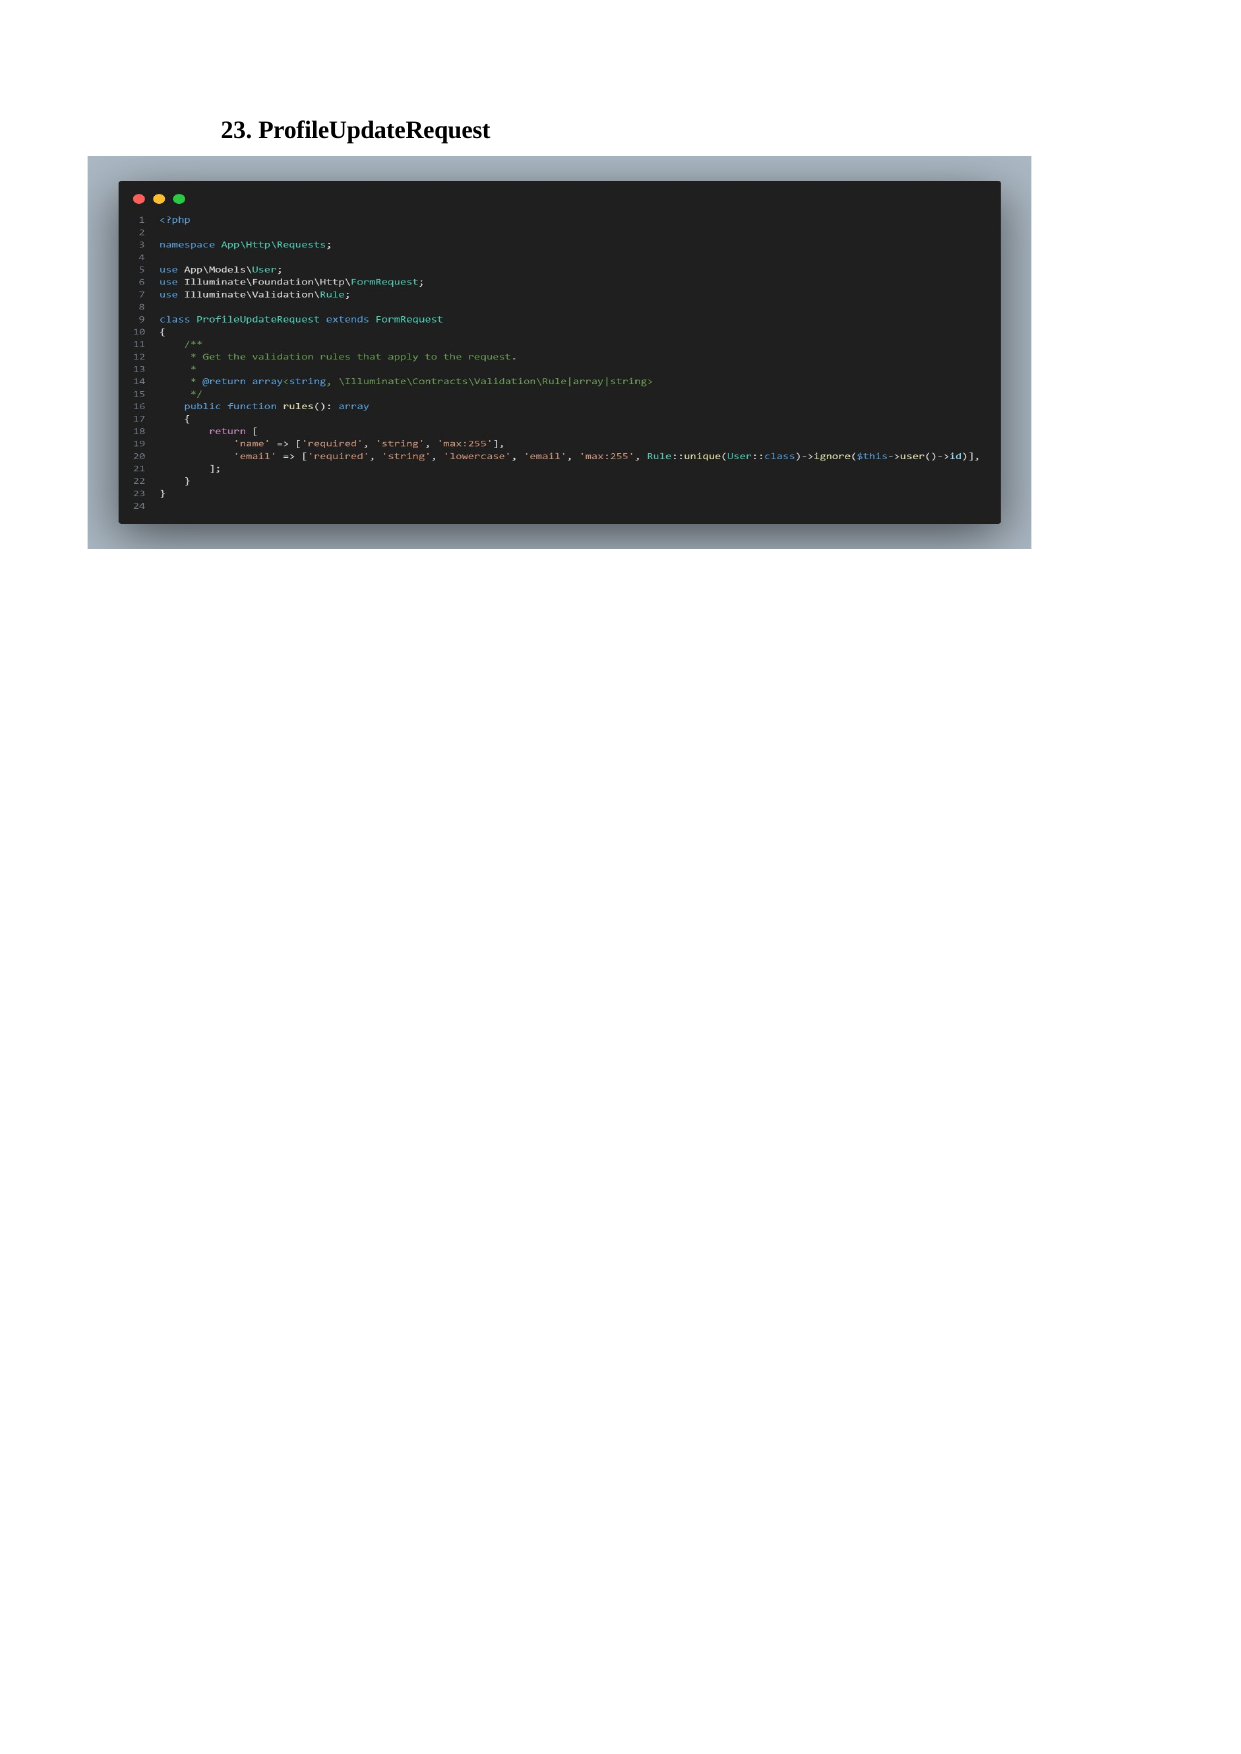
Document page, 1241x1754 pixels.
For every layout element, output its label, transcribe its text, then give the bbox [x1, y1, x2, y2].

list ProfileUpdateRequest [221, 115, 1137, 144]
picture [87, 156, 1032, 549]
